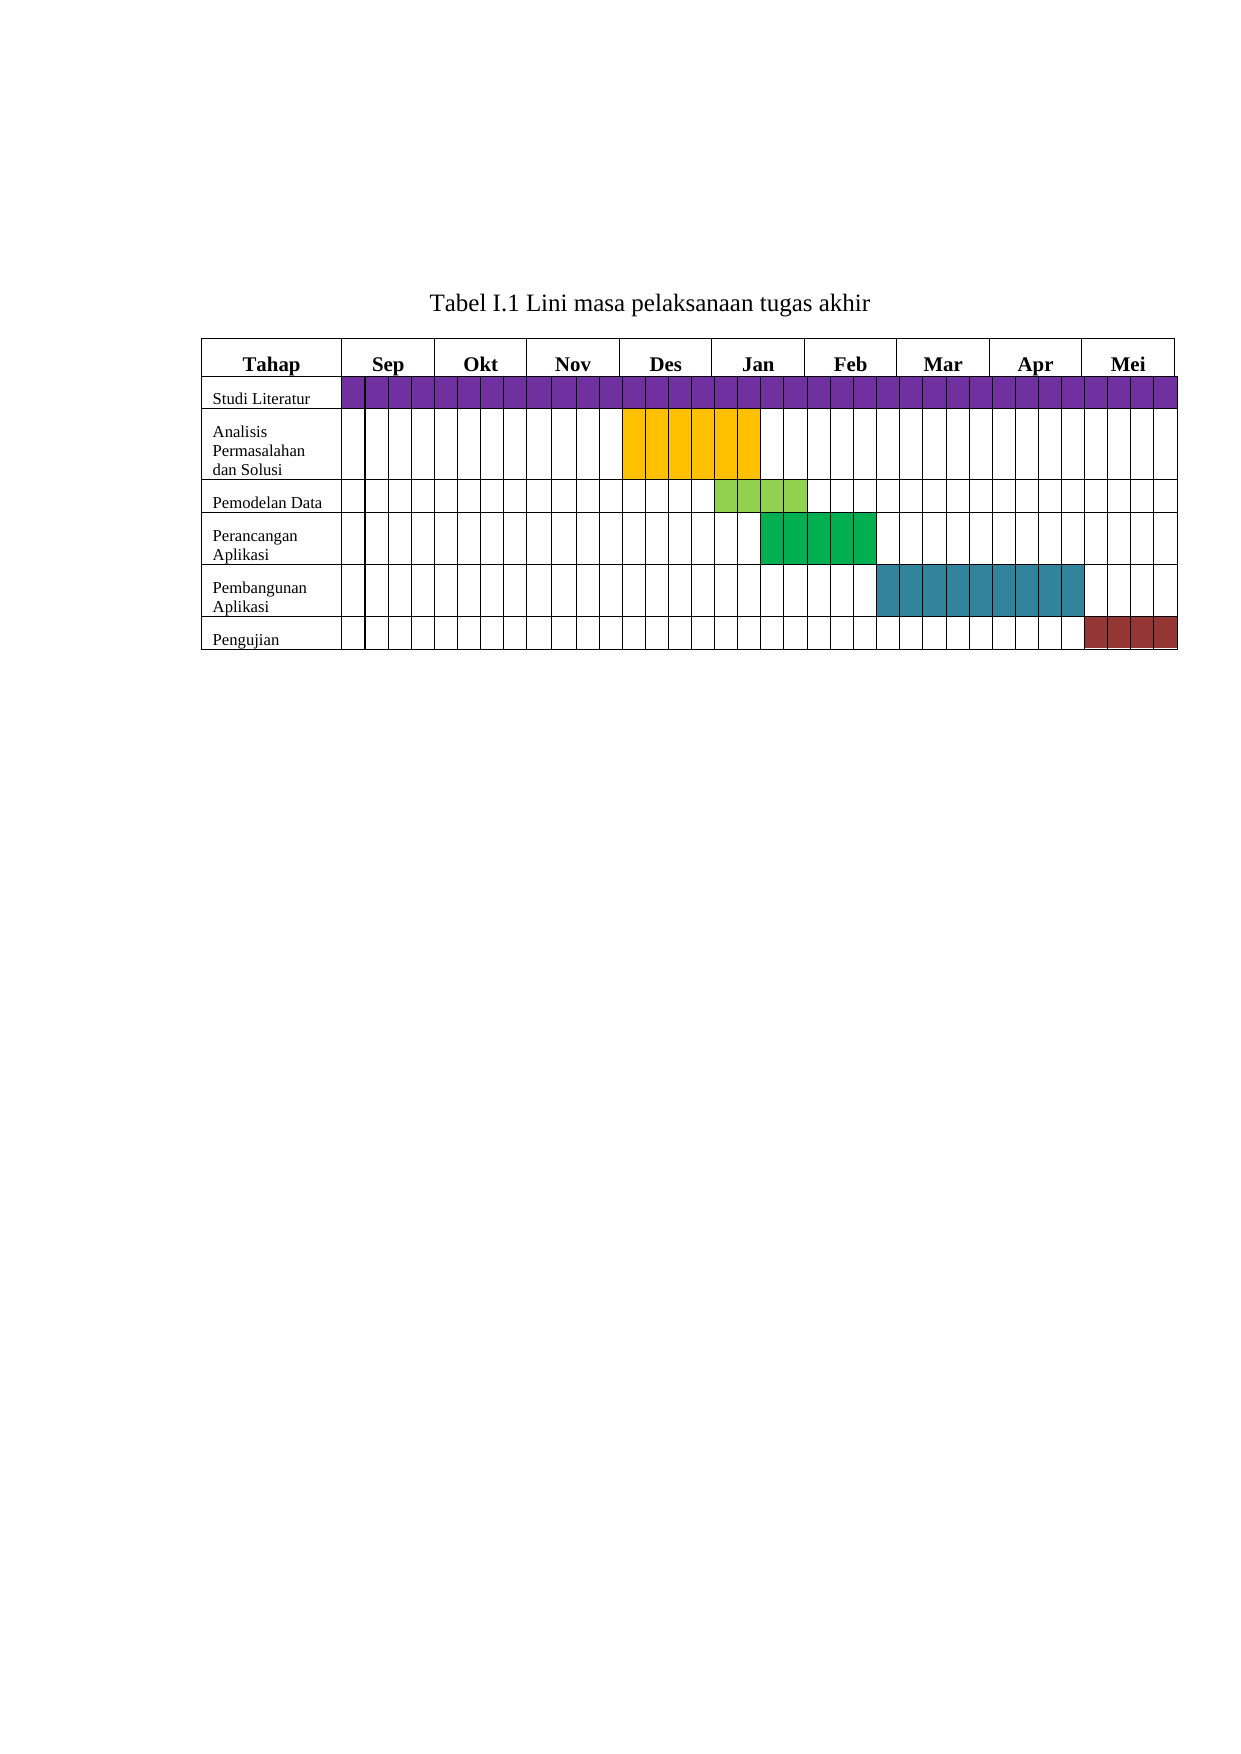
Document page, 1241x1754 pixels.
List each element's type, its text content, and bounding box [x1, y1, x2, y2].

table_cell [854, 513, 876, 564]
table_cell [831, 513, 853, 564]
table_cell [1062, 617, 1084, 648]
table_cell [1085, 565, 1107, 616]
table_cell [947, 617, 969, 648]
table_cell [1108, 377, 1130, 408]
table_cell [458, 377, 480, 408]
table_cell [923, 377, 946, 408]
table_header Jan [712, 339, 804, 376]
table_cell [900, 617, 922, 648]
table_cell [970, 565, 992, 616]
table_header Mar [897, 339, 989, 376]
table_cell [600, 409, 622, 479]
table_cell [692, 409, 714, 479]
table_cell [504, 480, 526, 512]
table_cell Pemodelan Data [202, 480, 341, 512]
table_cell [389, 480, 411, 512]
table_cell [1085, 617, 1107, 648]
table_cell [1039, 513, 1061, 564]
table_cell [623, 565, 645, 616]
table_cell [970, 409, 992, 479]
table_cell [947, 377, 969, 408]
table_cell Analisis Permasalahan dan Solusi [202, 409, 341, 479]
table_cell [993, 513, 1015, 564]
table_cell [854, 377, 876, 408]
table_cell [831, 565, 853, 616]
table_header Tahap [202, 339, 341, 376]
table_cell [923, 409, 946, 479]
table_cell [623, 513, 645, 564]
table_cell [923, 513, 946, 564]
table_cell [504, 617, 526, 648]
table_cell [947, 513, 969, 564]
table_cell [600, 617, 622, 648]
table_cell [458, 409, 480, 479]
table_cell [481, 377, 503, 408]
table_cell [1131, 377, 1153, 408]
table_cell [577, 617, 599, 648]
table_cell [993, 565, 1015, 616]
table_cell [342, 513, 364, 564]
table_cell [1062, 513, 1084, 564]
table_cell [1016, 513, 1038, 564]
table_cell [993, 409, 1015, 479]
table_cell [715, 409, 737, 479]
table_cell [342, 409, 364, 479]
table_cell [808, 565, 830, 616]
table_cell [993, 480, 1015, 512]
table_cell [389, 565, 411, 616]
table_cell [923, 565, 946, 616]
table_cell [1131, 513, 1153, 564]
table_cell [1131, 480, 1153, 512]
table_cell [389, 513, 411, 564]
table_cell [738, 565, 760, 616]
table_cell [692, 513, 714, 564]
table_cell [577, 409, 599, 479]
table_cell [1108, 565, 1130, 616]
table_cell [854, 409, 876, 479]
table_cell [761, 480, 783, 512]
table_cell [412, 409, 434, 479]
table_cell [600, 480, 622, 512]
table_cell [947, 480, 969, 512]
table_cell [900, 377, 922, 408]
table_cell [1039, 377, 1061, 408]
table_cell [738, 480, 760, 512]
table_cell [1062, 565, 1084, 616]
table_cell [970, 617, 992, 648]
table_cell [527, 513, 551, 564]
table_cell [1062, 377, 1084, 408]
table_cell [1131, 617, 1153, 648]
table_cell [854, 565, 876, 616]
table_cell [715, 565, 737, 616]
table_cell [831, 409, 853, 479]
table_cell [784, 409, 807, 479]
table_cell [715, 617, 737, 648]
table_cell [1016, 480, 1038, 512]
table_cell [877, 617, 899, 648]
table_cell [1131, 565, 1153, 616]
table_cell [481, 480, 503, 512]
table_cell [761, 513, 783, 564]
table_cell [1016, 409, 1038, 479]
table_cell [877, 409, 899, 479]
table_cell [412, 617, 434, 648]
table_cell [715, 513, 737, 564]
table_cell [900, 513, 922, 564]
table_cell [1108, 617, 1130, 648]
table_cell [577, 480, 599, 512]
table_cell [669, 617, 691, 648]
table_cell [761, 565, 783, 616]
table_cell [646, 565, 668, 616]
table_cell [342, 565, 364, 616]
table_cell [435, 617, 457, 648]
text Tabel I.1 Lini masa pelaksanaan tugas akhir [236, 288, 1063, 317]
table_cell [1154, 480, 1177, 512]
table_cell [366, 513, 388, 564]
table_cell [1085, 409, 1107, 479]
table_cell [784, 513, 807, 564]
table_cell [623, 377, 645, 408]
table_cell [877, 513, 899, 564]
table_cell [784, 377, 807, 408]
table_cell [366, 480, 388, 512]
table_cell [366, 617, 388, 648]
table_cell [646, 513, 668, 564]
table_cell Pengujian [202, 617, 341, 648]
table_cell [552, 513, 576, 564]
table_cell [738, 409, 760, 479]
table_cell [412, 377, 434, 408]
table_cell [1108, 409, 1130, 479]
table_cell [527, 409, 551, 479]
table_cell [993, 617, 1015, 648]
table_cell [389, 377, 411, 408]
table_cell [623, 409, 645, 479]
table_cell Perancangan Aplikasi [202, 513, 341, 564]
table_cell [623, 480, 645, 512]
table_cell [527, 377, 551, 408]
table_cell [738, 377, 760, 408]
table_cell [761, 377, 783, 408]
table_cell [1085, 377, 1107, 408]
table_cell [435, 513, 457, 564]
table_cell [646, 409, 668, 479]
table_cell [458, 565, 480, 616]
table_cell [993, 377, 1015, 408]
table_cell [831, 377, 853, 408]
table_cell [504, 377, 526, 408]
table_cell [669, 513, 691, 564]
table_cell [412, 513, 434, 564]
table_cell [600, 513, 622, 564]
table_cell [600, 565, 622, 616]
table_cell [342, 480, 364, 512]
table_cell [552, 409, 576, 479]
table_header Des [620, 339, 711, 376]
table_cell [784, 617, 807, 648]
table_cell [1039, 480, 1061, 512]
table_cell [458, 617, 480, 648]
table_cell [435, 565, 457, 616]
table_cell [646, 377, 668, 408]
table_cell [808, 377, 830, 408]
table_cell [854, 480, 876, 512]
table_header Mei [1082, 339, 1174, 376]
table_cell [481, 617, 503, 648]
table_cell [1062, 409, 1084, 479]
table_cell [1154, 617, 1177, 648]
table_cell [1108, 480, 1130, 512]
table_cell [854, 617, 876, 648]
table_cell [552, 377, 576, 408]
table_cell [412, 565, 434, 616]
table_header Nov [527, 339, 619, 376]
table_cell [900, 480, 922, 512]
table_cell [435, 377, 457, 408]
table_cell [738, 617, 760, 648]
table_header Apr [990, 339, 1081, 376]
table_cell [577, 513, 599, 564]
table_cell [366, 565, 388, 616]
table_cell [1016, 565, 1038, 616]
table_cell [692, 565, 714, 616]
table_cell [784, 565, 807, 616]
table_cell [1085, 480, 1107, 512]
table_cell [435, 480, 457, 512]
table_cell [808, 513, 830, 564]
table_header Okt [435, 339, 526, 376]
table_cell [831, 480, 853, 512]
table_cell [458, 513, 480, 564]
table_cell [481, 513, 503, 564]
table_cell [389, 617, 411, 648]
table_cell [504, 513, 526, 564]
table_cell [877, 480, 899, 512]
table_cell [669, 565, 691, 616]
table_cell [1154, 377, 1177, 408]
table_cell [808, 480, 830, 512]
table_cell [877, 377, 899, 408]
table_cell [527, 480, 551, 512]
table_cell [1108, 513, 1130, 564]
table_cell [784, 480, 807, 512]
table_cell [715, 377, 737, 408]
table_cell [1062, 480, 1084, 512]
table_cell [552, 565, 576, 616]
table_cell [1039, 409, 1061, 479]
table_cell Studi Literatur [202, 377, 341, 408]
table_cell [552, 617, 576, 648]
table_cell [504, 409, 526, 479]
table_cell [692, 617, 714, 648]
table_cell [669, 409, 691, 479]
table_cell [342, 377, 364, 408]
table_cell [481, 409, 503, 479]
table_cell [808, 409, 830, 479]
table_cell [504, 565, 526, 616]
table_cell [481, 565, 503, 616]
table_cell [646, 480, 668, 512]
table_cell [831, 617, 853, 648]
table_header Sep [342, 339, 434, 376]
table_cell [669, 377, 691, 408]
table_cell [808, 617, 830, 648]
table_cell [527, 617, 551, 648]
table_cell [1154, 513, 1177, 564]
table_cell [970, 513, 992, 564]
table_cell [947, 565, 969, 616]
table_cell [1016, 617, 1038, 648]
table_cell [366, 377, 388, 408]
table_cell [1154, 565, 1177, 616]
table_cell [692, 377, 714, 408]
table_cell [1016, 377, 1038, 408]
table_cell [527, 565, 551, 616]
table_cell [923, 617, 946, 648]
table_cell [900, 409, 922, 479]
table_cell [970, 480, 992, 512]
table_cell [646, 617, 668, 648]
table_cell [458, 480, 480, 512]
table_cell [761, 409, 783, 479]
table_cell [877, 565, 899, 616]
table_cell [1131, 409, 1153, 479]
table_cell [577, 377, 599, 408]
table_cell [435, 409, 457, 479]
table_cell [623, 617, 645, 648]
table_header Feb [805, 339, 896, 376]
table_cell [412, 480, 434, 512]
table_cell Pembangunan Aplikasi [202, 565, 341, 616]
table_cell [1085, 513, 1107, 564]
table_cell [366, 409, 388, 479]
table_cell [947, 409, 969, 479]
table_cell [342, 617, 364, 648]
table_cell [1039, 617, 1061, 648]
table_cell [900, 565, 922, 616]
table_cell [1154, 409, 1177, 479]
table_cell [692, 480, 714, 512]
table_cell [761, 617, 783, 648]
table_cell [1039, 565, 1061, 616]
table_cell [715, 480, 737, 512]
table_cell [552, 480, 576, 512]
table_cell [600, 377, 622, 408]
table_cell [923, 480, 946, 512]
table_cell [738, 513, 760, 564]
table_cell [970, 377, 992, 408]
table_cell [669, 480, 691, 512]
table_cell [389, 409, 411, 479]
table_cell [577, 565, 599, 616]
